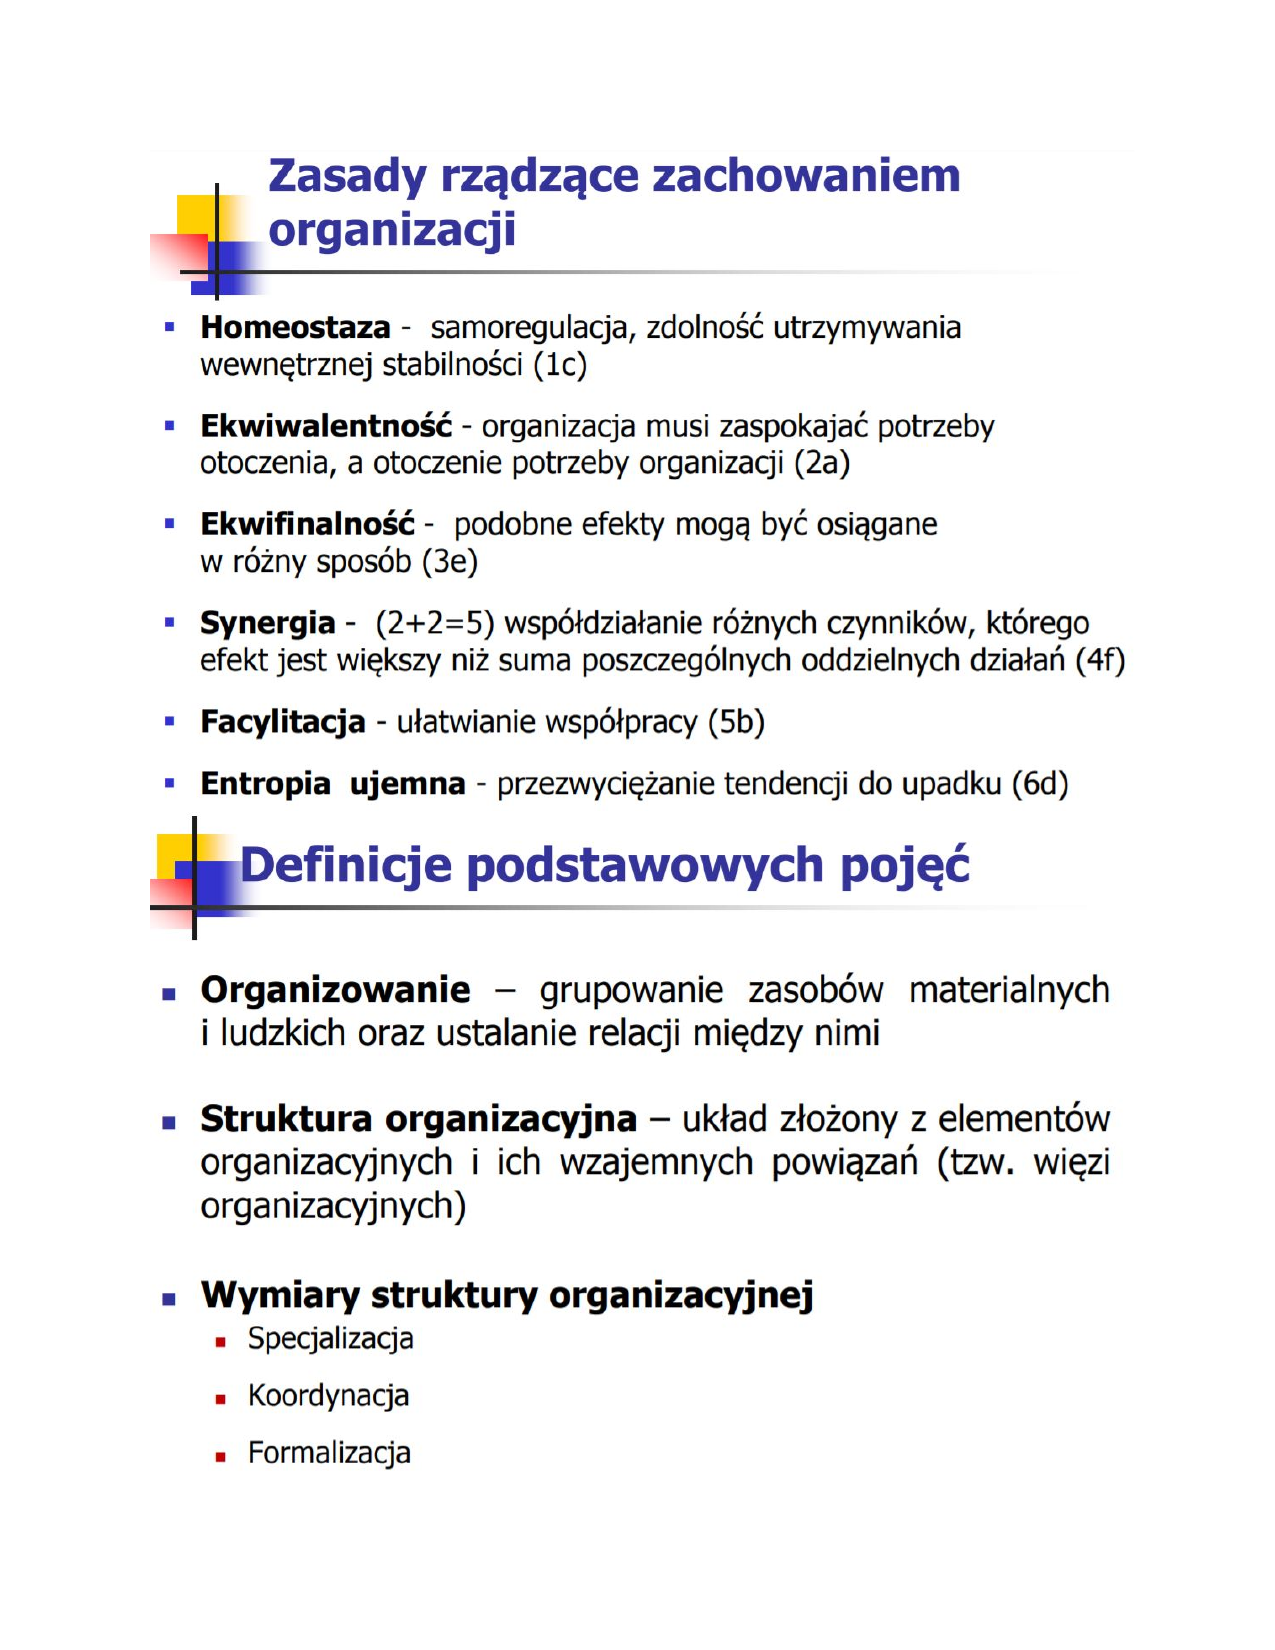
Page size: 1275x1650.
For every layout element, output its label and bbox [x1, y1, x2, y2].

picture [150, 812, 1157, 1479]
picture [150, 150, 1135, 811]
